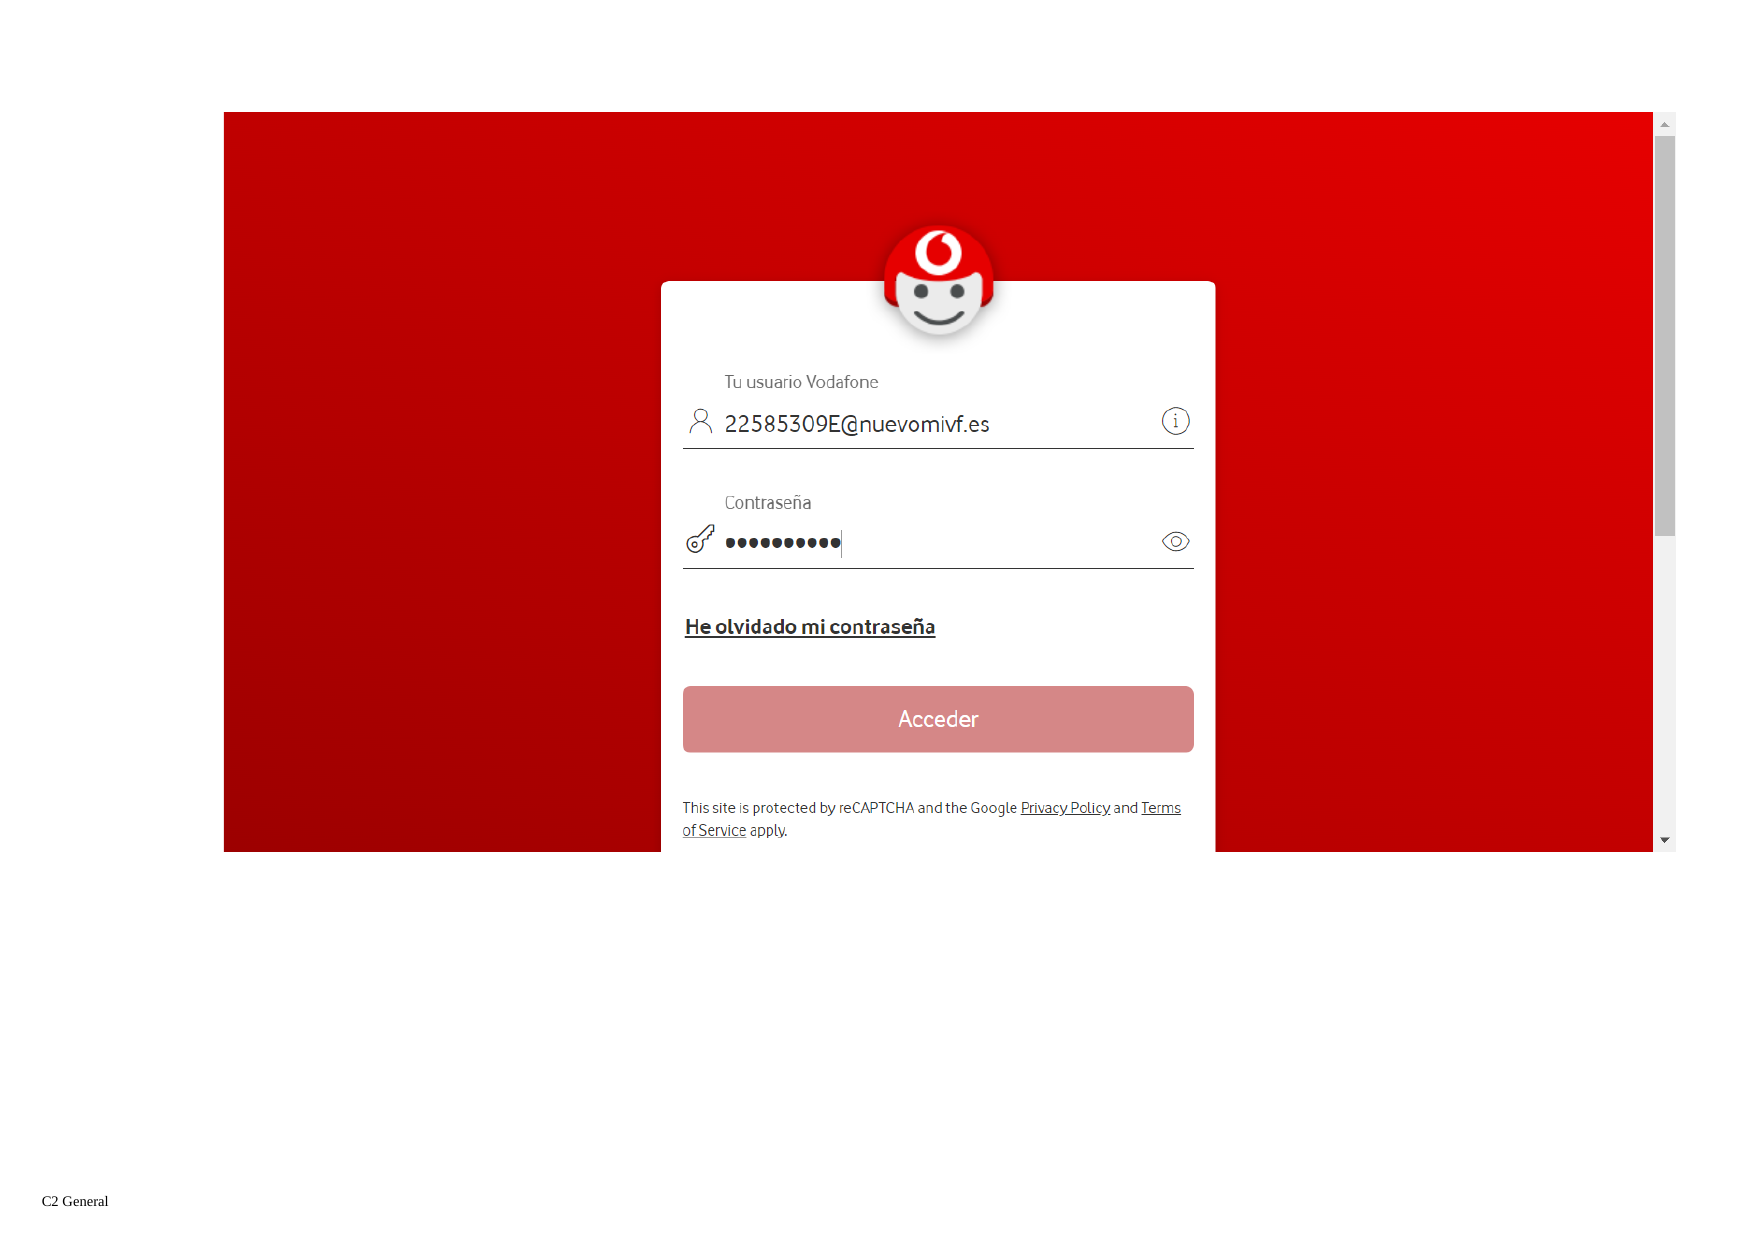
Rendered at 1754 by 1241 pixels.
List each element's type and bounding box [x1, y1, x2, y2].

picture [223, 112, 1676, 852]
